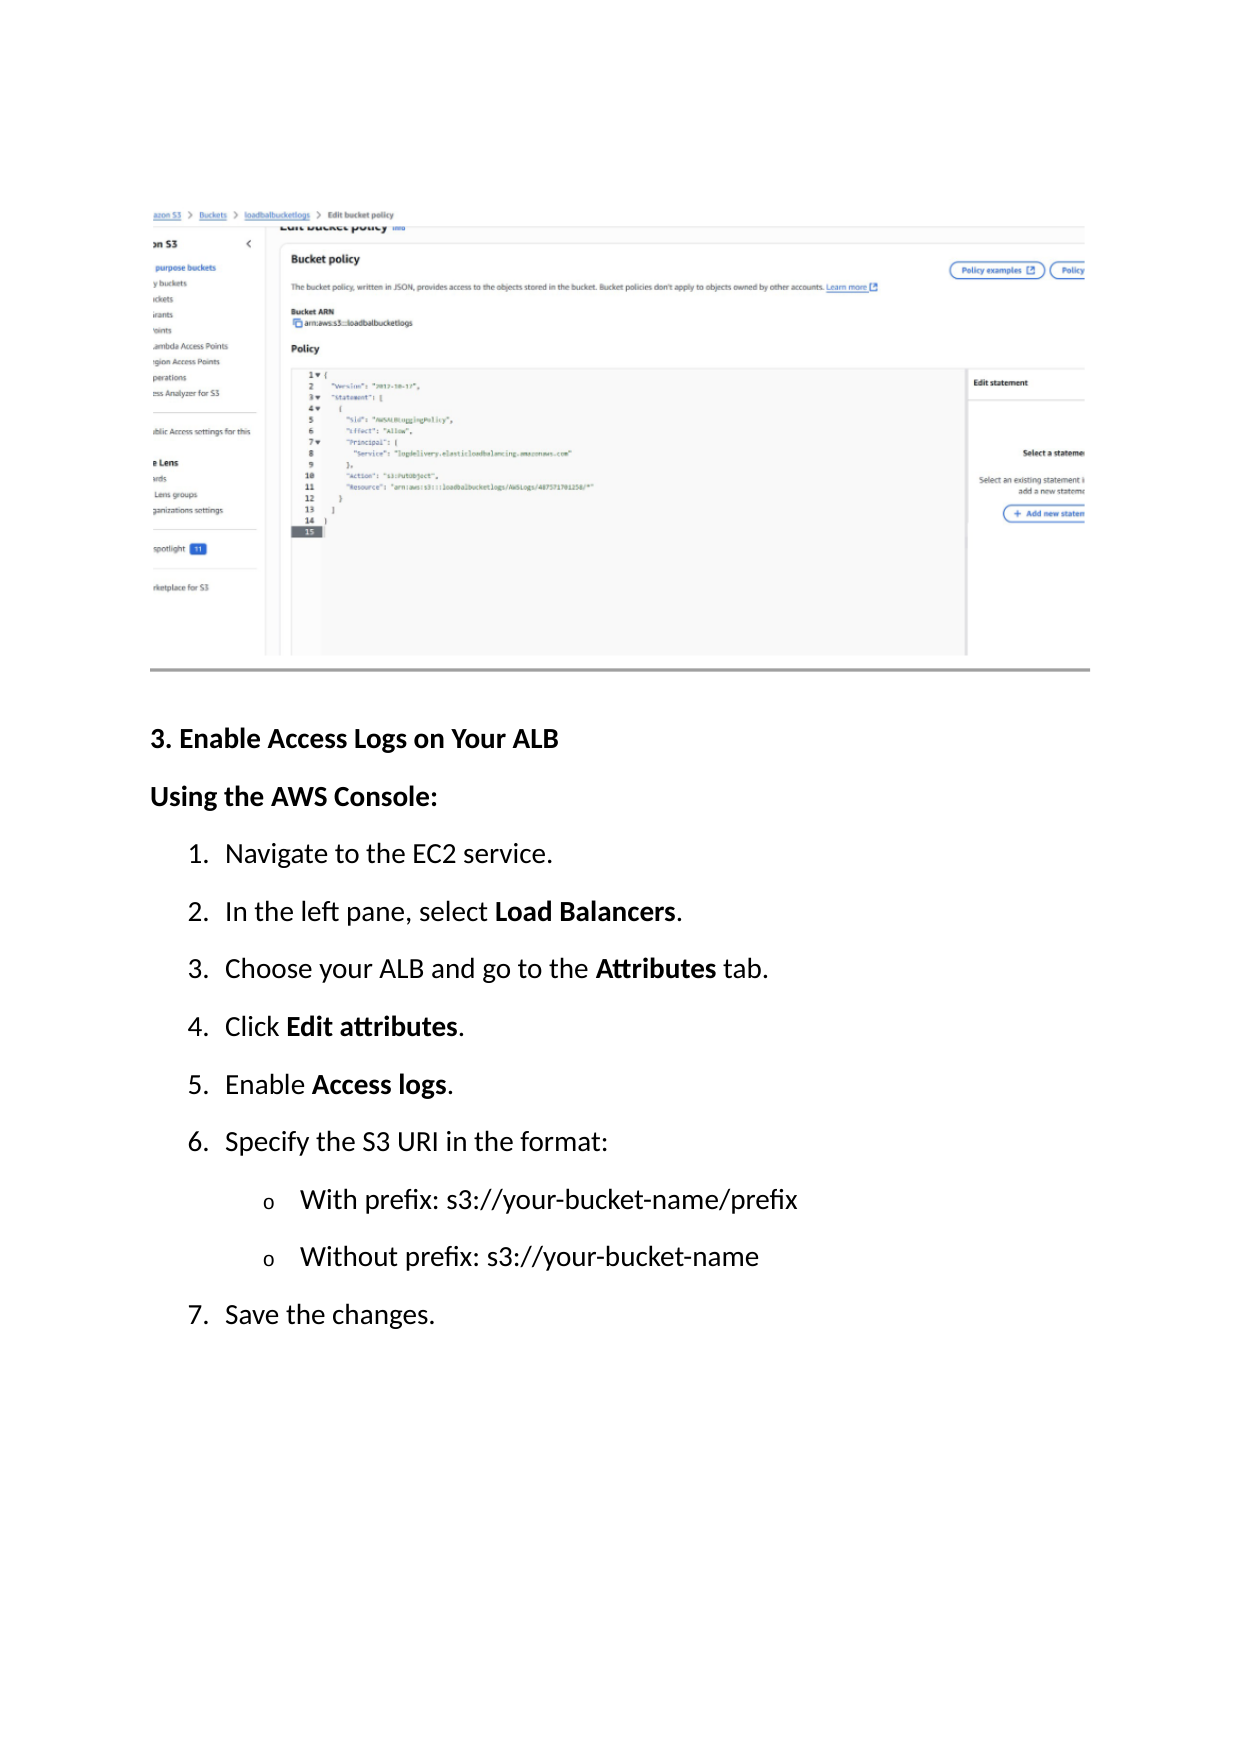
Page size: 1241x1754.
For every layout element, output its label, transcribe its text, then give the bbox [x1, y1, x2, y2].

list Enable Access logs. [187, 1066, 1090, 1101]
list Specify the S3 URI in the format: [187, 1123, 1090, 1159]
list Click Edit attributes. [187, 1008, 1090, 1044]
list Save the changes. [187, 1296, 1090, 1332]
list Choose your ALB and go to the Attributes tab. [187, 951, 1090, 986]
list In the left pane, select Load Balancers. [187, 893, 1090, 928]
text 3. Enable Access Logs on Your ALB [150, 720, 1090, 756]
list Navigate to the EC2 service. [187, 835, 1090, 871]
list Without prefix: s3://your-bucket-name [262, 1238, 1090, 1274]
list With prefix: s3://your-bucket-name/prefix [262, 1181, 1090, 1217]
picture [150, 207, 1091, 664]
text Using the AWS Console: [150, 778, 1090, 813]
